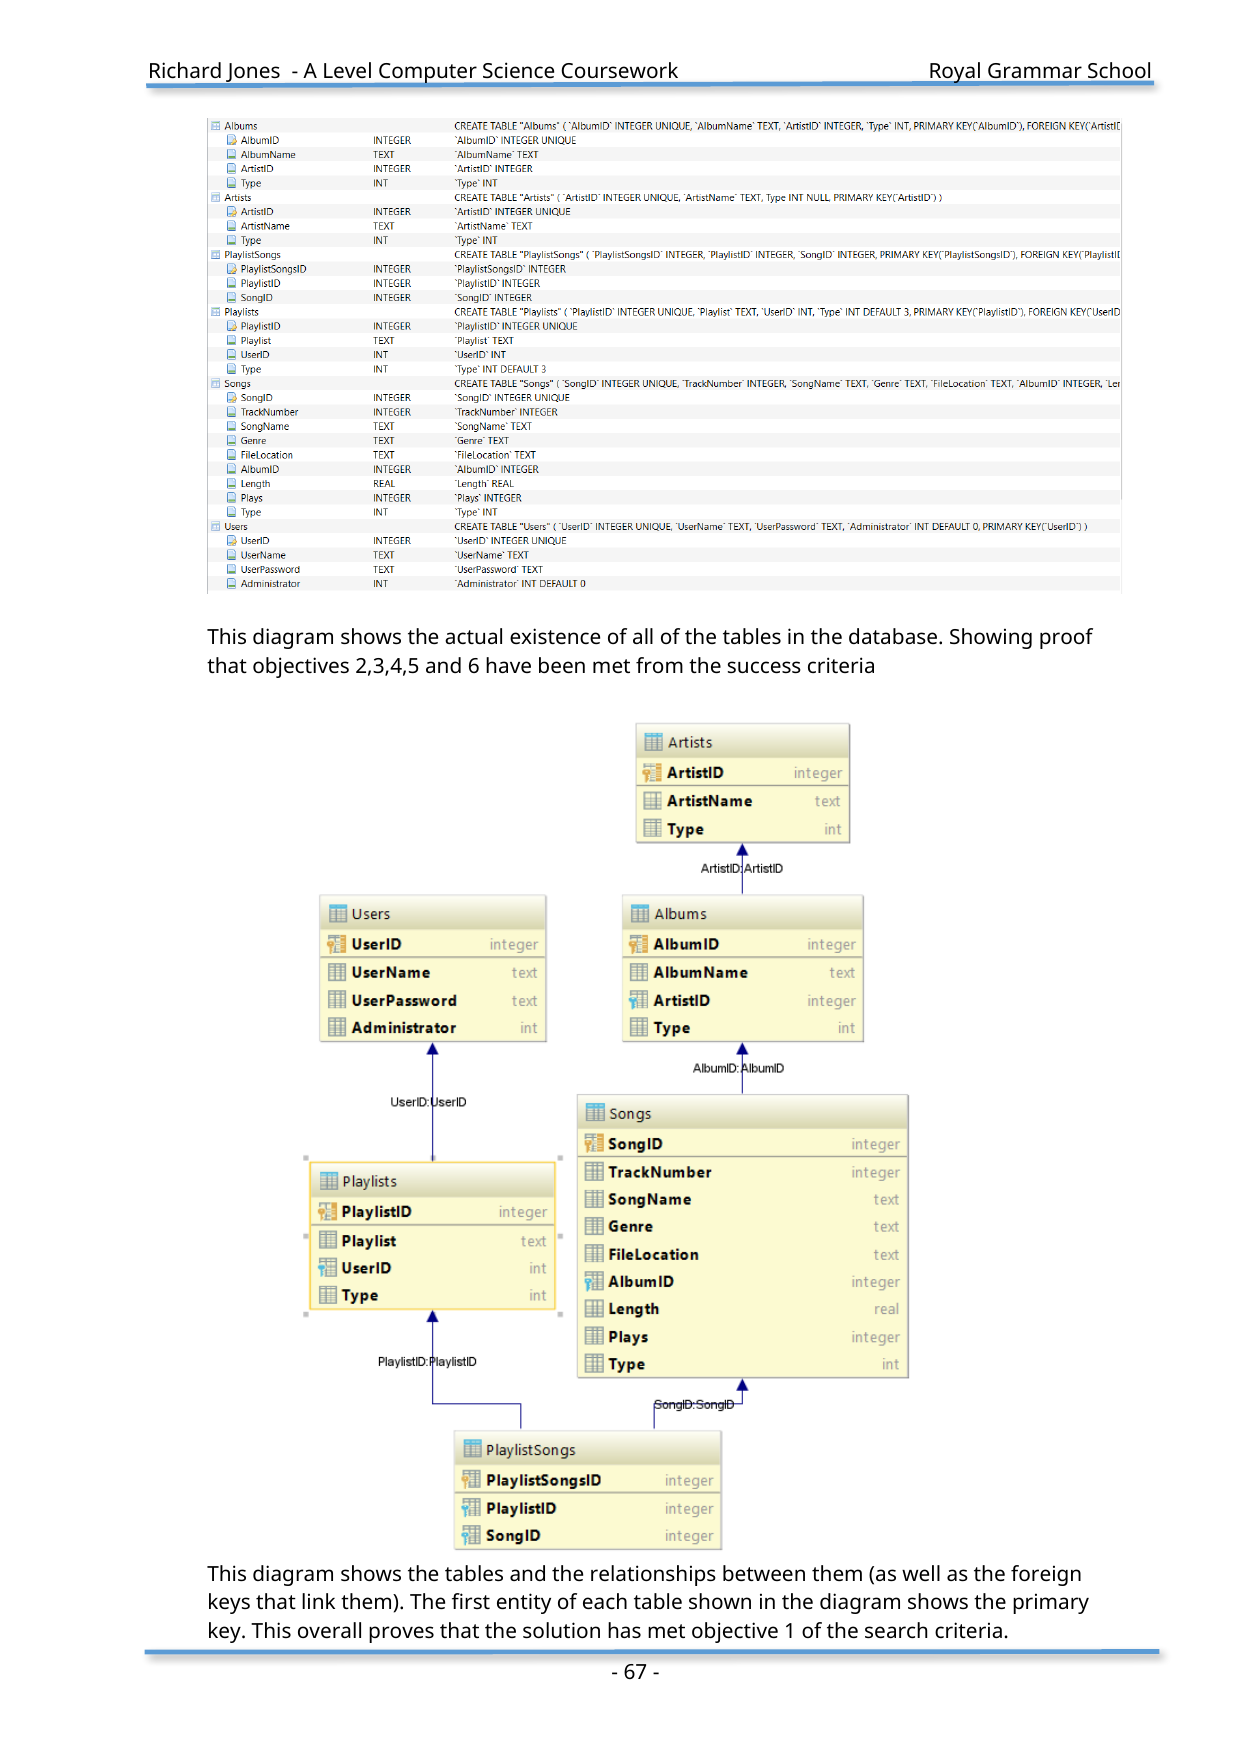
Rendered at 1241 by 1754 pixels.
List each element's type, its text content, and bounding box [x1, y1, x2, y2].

text This diagram shows the actual existence of all of the tables in the database. Showing proof that objectives 2,3,4,5 and 6 have been met from the success criteria [207, 622, 1122, 679]
picture [207, 707, 924, 1559]
text This diagram shows the tables and the relationships between them (as well as the foreign keys that link them). The first entity of each table shown in the diagram shows the primary key. This overall proves that the solution has met objective 1 of the search criteria. [207, 1559, 1122, 1644]
picture [207, 118, 1123, 594]
